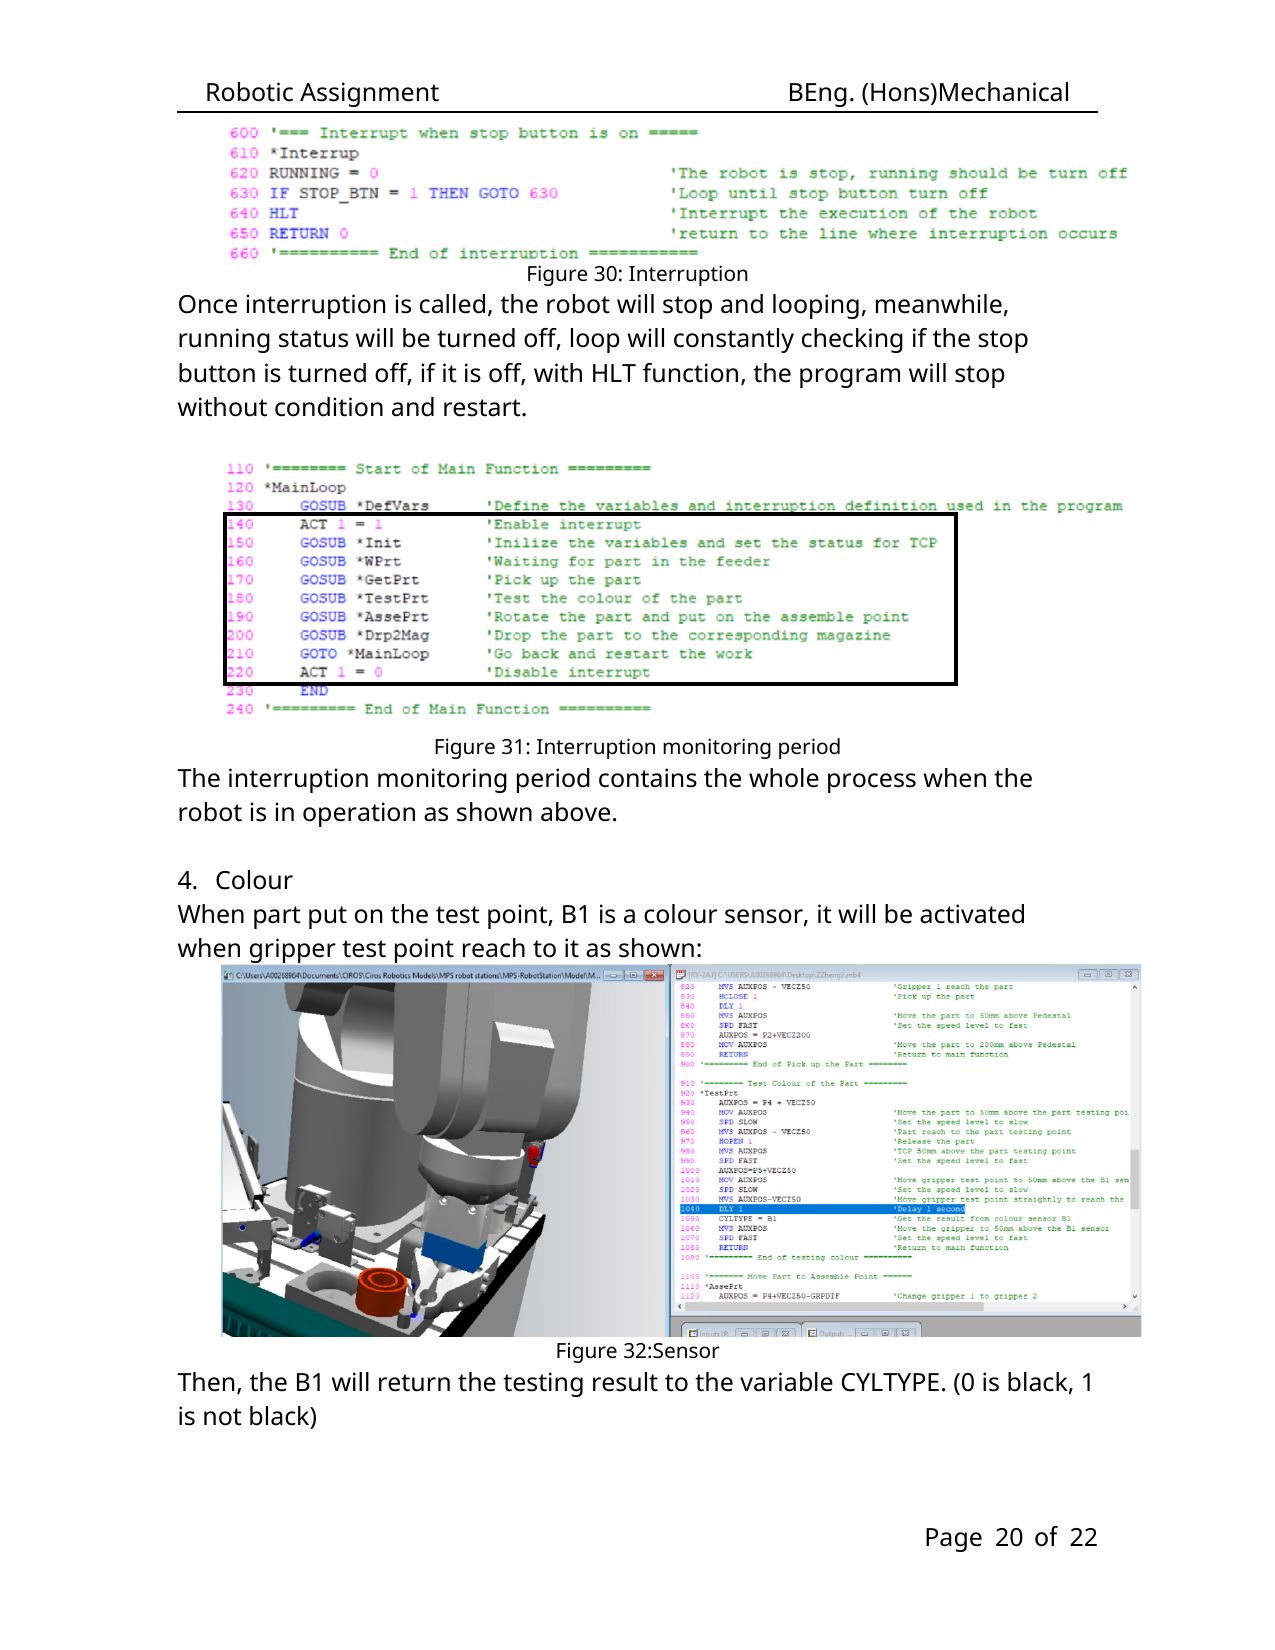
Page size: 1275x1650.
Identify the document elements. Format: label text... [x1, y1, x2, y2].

text Figure 30: Interruption [177, 259, 1098, 287]
list Colour [177, 862, 1098, 896]
text The interruption monitoring period contains the whole process when the robot is in operation as shown above. [177, 760, 1098, 828]
picture [221, 964, 1142, 1337]
text When part put on the test point, B1 is a colour sensor, it will be activated when gripper test point reach to it as shown: [177, 896, 1098, 964]
text Figure 31: Interruption monitoring period [177, 732, 1098, 760]
text Then, the B1 will return the testing result to the variable CYLTYPE. (0 is black, 1 is not black) [177, 1365, 1098, 1433]
text Figure 32:Sensor [177, 1336, 1098, 1365]
picture [221, 457, 1142, 732]
picture [221, 120, 1142, 259]
text Once interruption is called, the robot will stop and looping, meanwhile, running status will be turned off, loop will constantly checking if the stop button is turned off, if it is off, with HLT function, the program will stop without condition and restart. [177, 287, 1098, 423]
